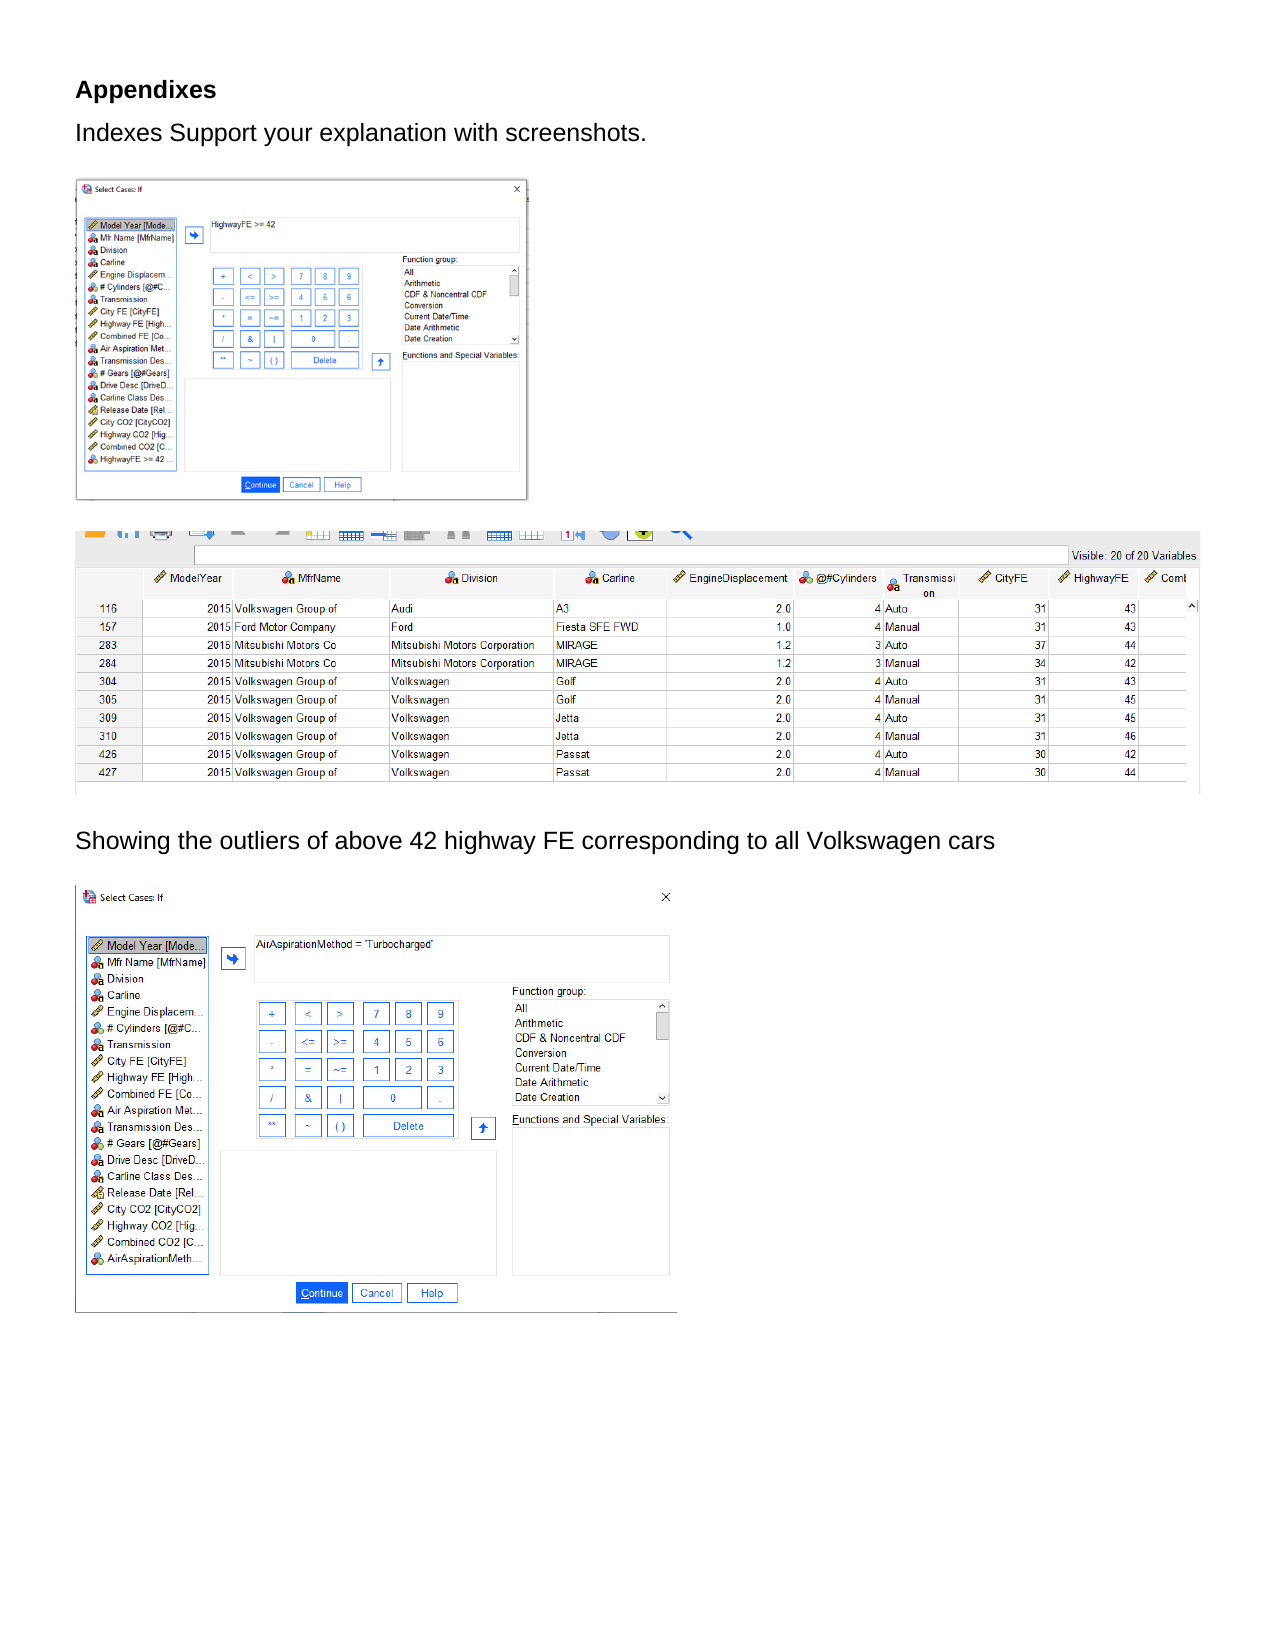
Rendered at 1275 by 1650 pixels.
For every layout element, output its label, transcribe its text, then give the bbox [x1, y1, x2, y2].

picture [75, 177, 529, 501]
picture [75, 531, 1200, 795]
text Indexes Support your explanation with screenshots. [75, 118, 1200, 147]
text Showing the outliers of above 42 highway FE corresponding to all Volkswagen cars [75, 826, 1200, 854]
subtitle Appendixes [75, 75, 1200, 104]
picture [75, 885, 678, 1313]
